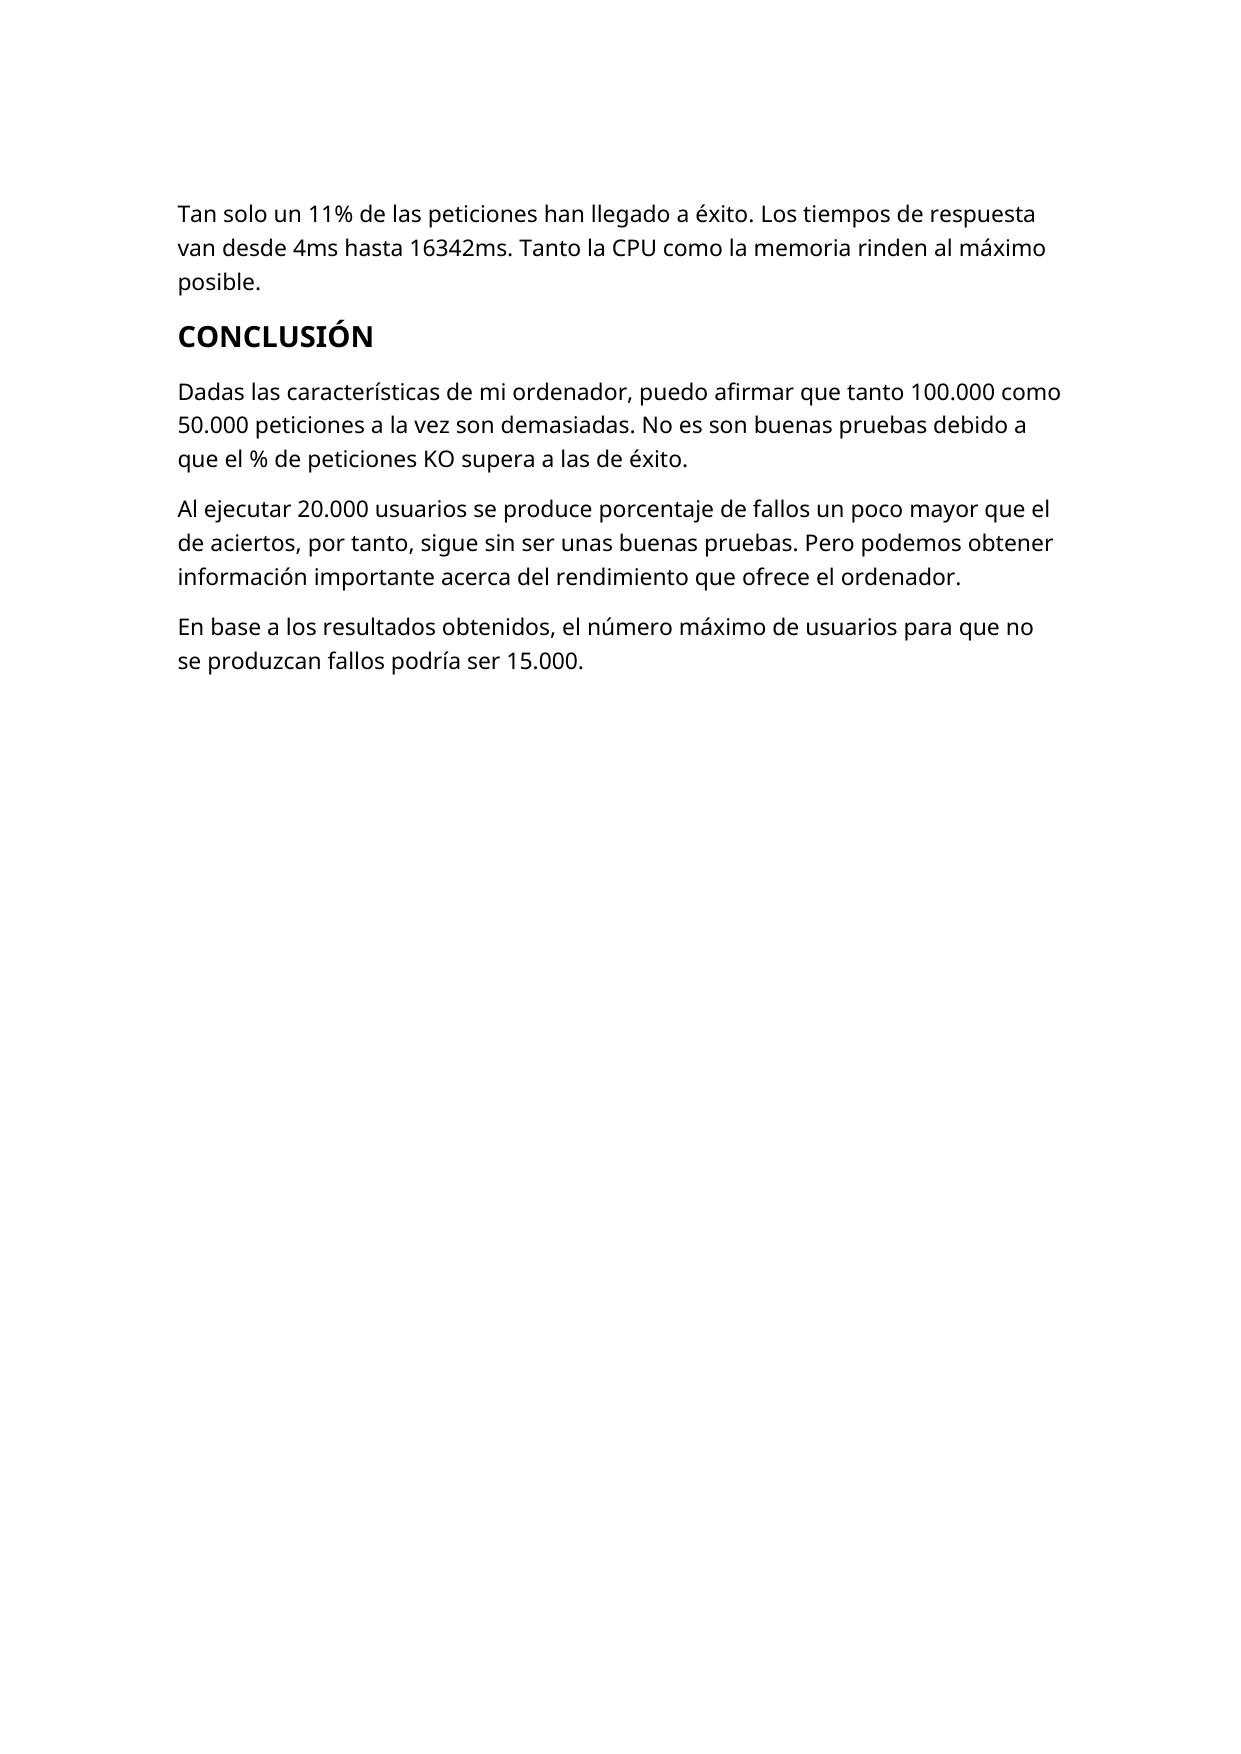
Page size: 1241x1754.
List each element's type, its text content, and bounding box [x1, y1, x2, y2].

text CONCLUSIÓN [177, 316, 1063, 356]
text En base a los resultados obtenidos, el número máximo de usuarios para que no se produzcan fallos podría ser 15.000. [177, 611, 1063, 676]
text Dadas las características de mi ordenador, puedo afirmar que tanto 100.000 como 50.000 peticiones a la vez son demasiadas. No es son buenas pruebas debido a que el % de peticiones KO supera a las de éxito. [177, 375, 1063, 474]
text Al ejecutar 20.000 usuarios se produce porcentaje de fallos un poco mayor que el de aciertos, por tanto, sigue sin ser unas buenas pruebas. Pero podemos obtener información importante acerca del rendimiento que ofrece el ordenador. [177, 493, 1063, 592]
text Tan solo un 11% de las peticiones han llegado a éxito. Los tiempos de respuesta van desde 4ms hasta 16342ms. Tanto la CPU como la memoria rinden al máximo posible. [177, 198, 1063, 297]
